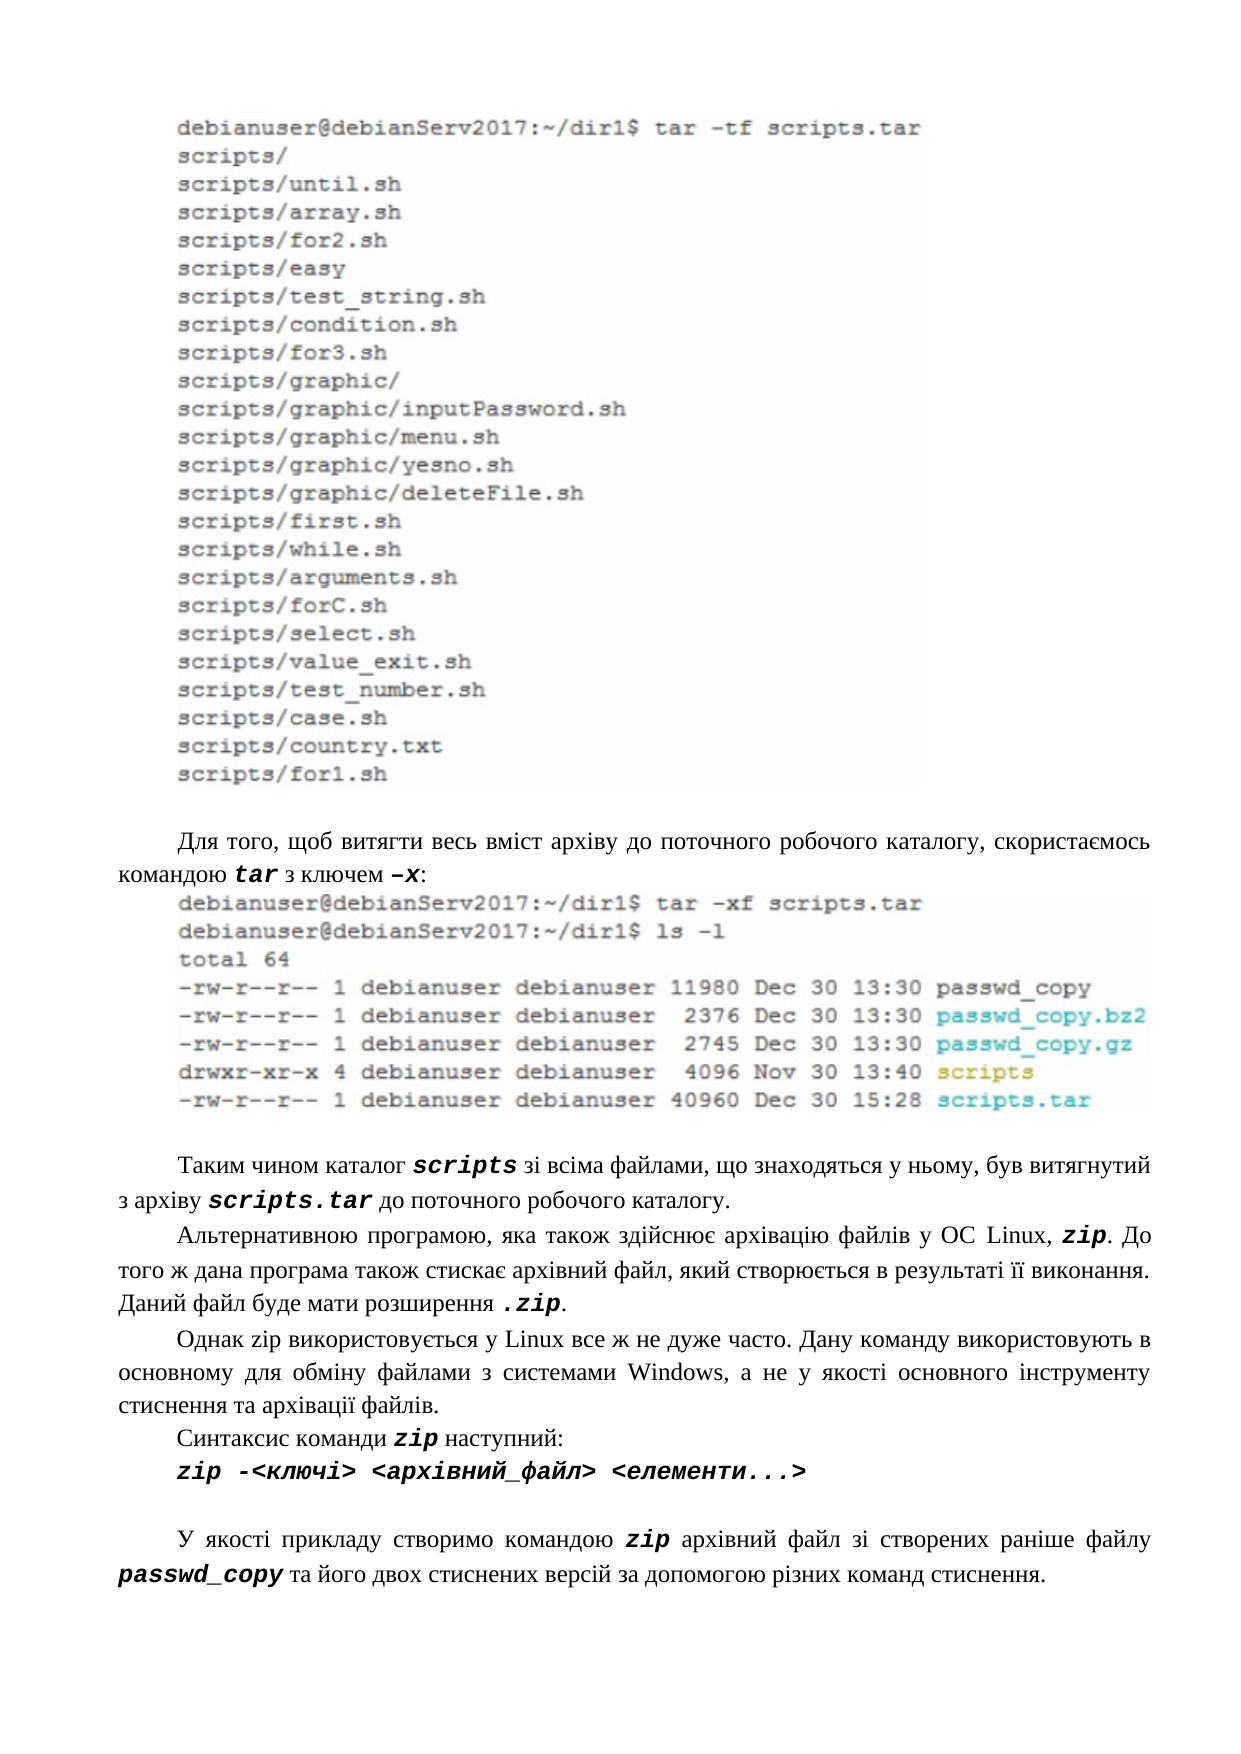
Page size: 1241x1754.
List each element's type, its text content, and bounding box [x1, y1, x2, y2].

picture [177, 894, 1151, 1113]
text Однак zip використовується у Linux все ж не дуже часто. Дану команду використовують в основному для обміну файлами з системами Windows, а не у якості основного інструменту стиснення та архівації файлів. [118, 1324, 1152, 1419]
text У якості прикладу створимо командою zip архівний файл зі створених раніше файлу passwd_copy та його двох стиснених версій за допомогою різних команд стиснення. [118, 1524, 1152, 1590]
text Для того, щоб витягти весь вміст архіву до поточного робочого каталогу, скористаємось командою tar з ключем –x: [118, 826, 1152, 889]
picture [177, 118, 926, 787]
text Альтернативною програмою, яка також здійснює архівацію файлів у ОС Linux, zip. До того ж дана програма також стискає архівний файл, який створюється в результаті її виконання. Даний файл буде мати розширення .zip. [118, 1220, 1152, 1319]
text Синтаксис команди zip наступний: [118, 1423, 1152, 1454]
text Таким чином каталог scripts зі всіма файлами, що знаходяться у ньому, був витягнутий з архіву scripts.tar до поточного робочого каталогу. [118, 1150, 1152, 1216]
text zip -<ключі> <архівний_файл> <елементи...> [118, 1458, 1152, 1487]
